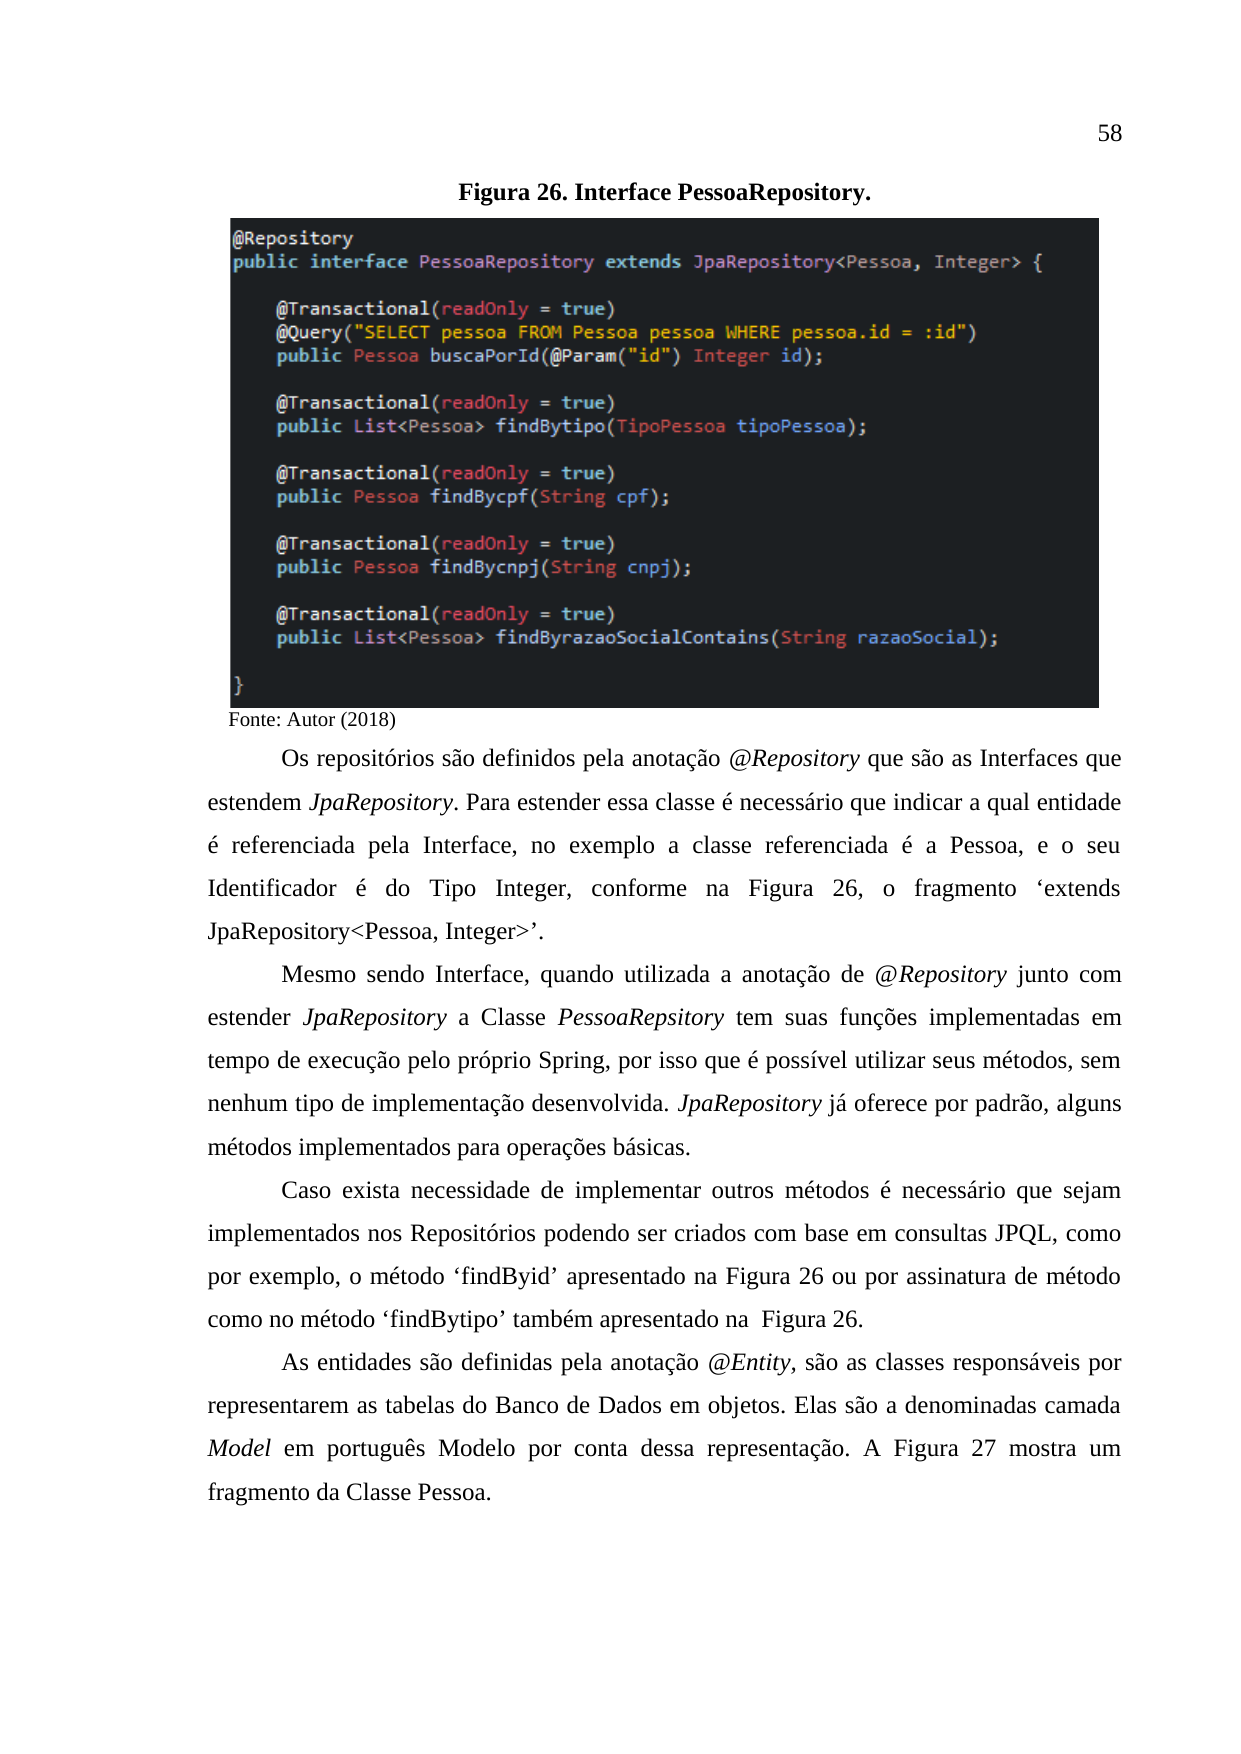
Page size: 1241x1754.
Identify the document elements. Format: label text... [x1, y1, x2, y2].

text Os repositórios são definidos pela anotação @Repository que são as Interfaces que estendem JpaRepository. Para estender essa classe é necessário que indicar a qual entidade é referenciada pela Interface, no exemplo a classe referenciada é a Pessoa, e o seu Identificador é do Tipo Integer, conforme na Figura 26, o fragmento ‘extends JpaRepository<Pessoa, Integer>’. [207, 743, 1122, 945]
text Caso exista necessidade de implementar outros métodos é necessário que sejam implementados nos Repositórios podendo ser criados com base em consultas JPQL, como por exemplo, o método ‘findByid’ apresentado na Figura 26 ou por assinatura de método como no método ‘findBytipo’ também apresentado na Figura 26. [207, 1175, 1122, 1333]
text Mesmo sendo Interface, quando utilizada a anotação de @Repository junto com estender JpaRepository a Classe PessoaRepsitory tem suas funções implementadas em tempo de execução pelo próprio Spring, por isso que é possível utilizar seus métodos, sem nenhum tipo de implementação desenvolvida. JpaRepository já oferece por padrão, alguns métodos implementados para operações básicas. [207, 959, 1122, 1160]
text As entidades são definidas pela anotação @Entity, são as classes responsáveis por representarem as tabelas do Banco de Dados em objetos. Elas são a denominadas camada Model em português Modelo por conta dessa representação. A Figura 27 mostra um fragmento da Classe Pessoa. [207, 1347, 1122, 1505]
picture [230, 218, 1099, 708]
text Figura 26. Interface PessoaRepository. [207, 177, 1122, 206]
text Fonte: Autor (2018) [207, 707, 1122, 731]
